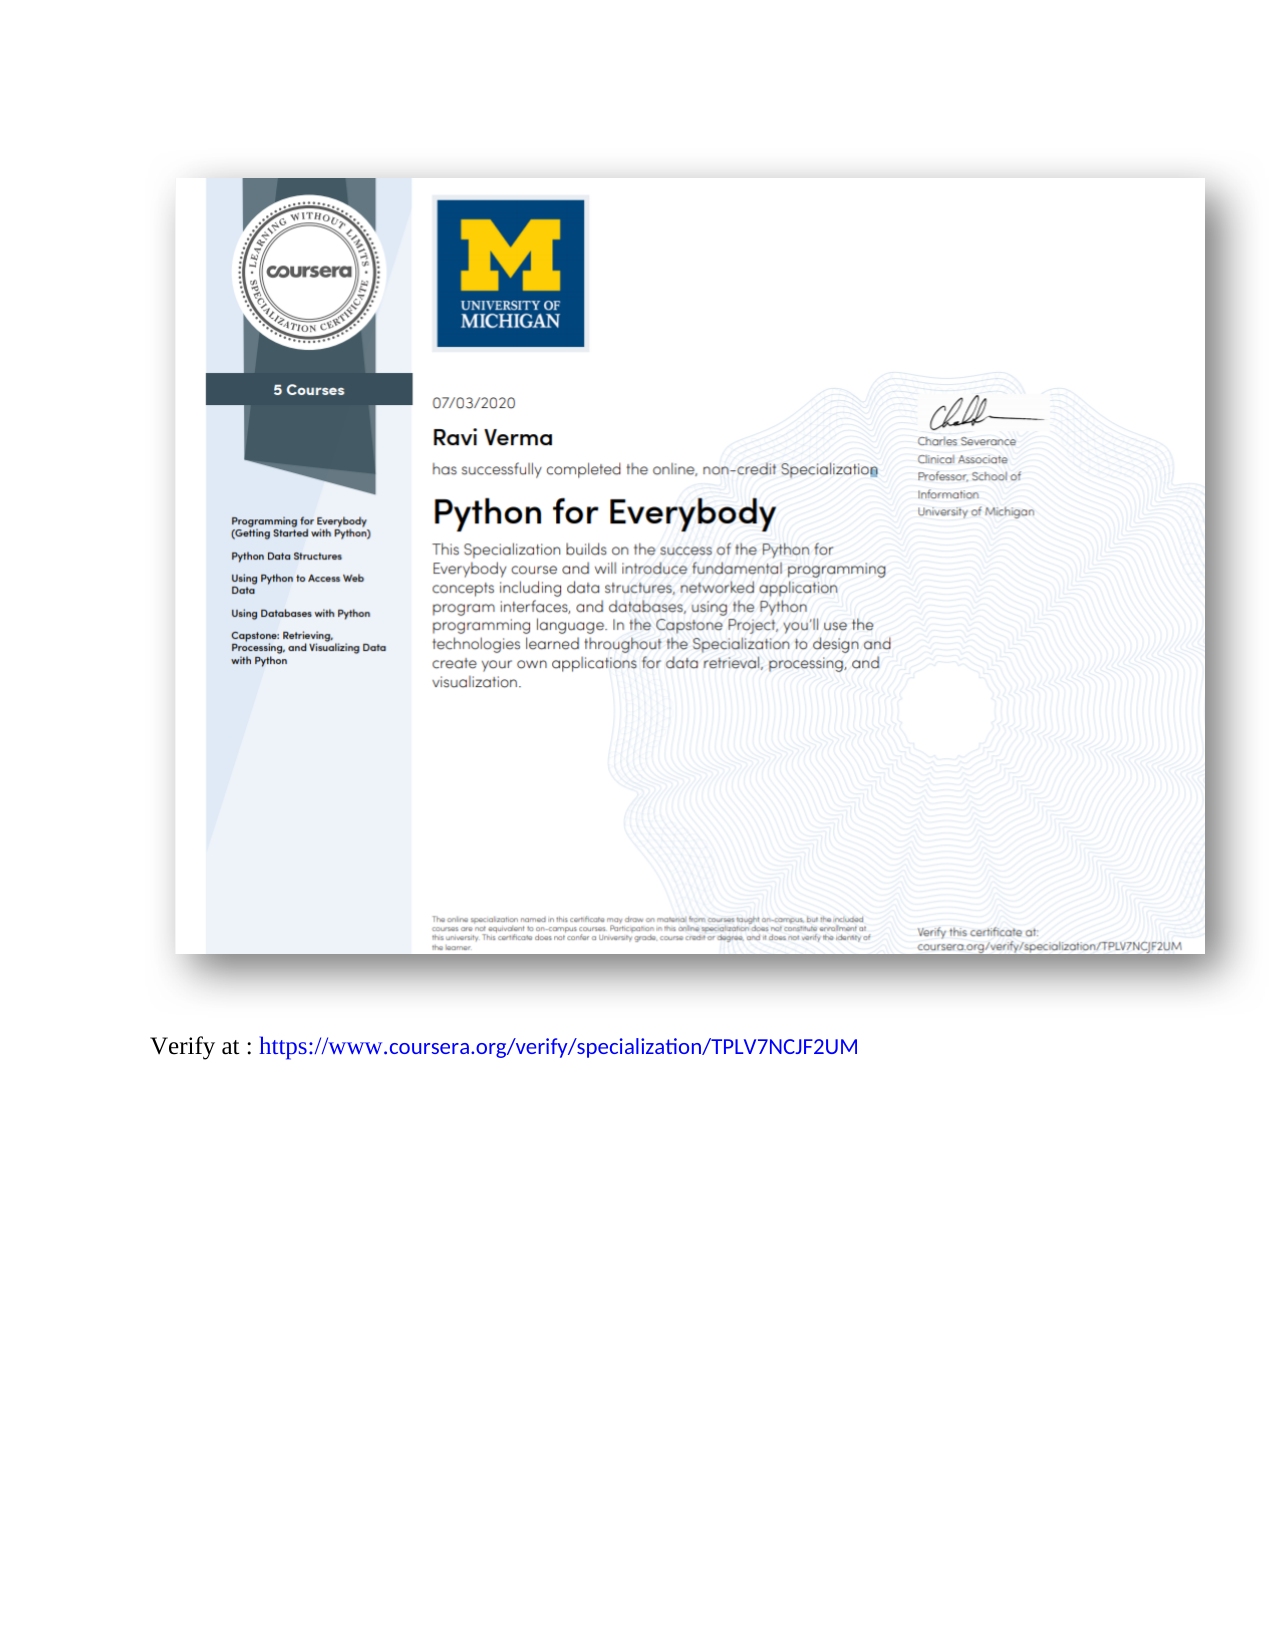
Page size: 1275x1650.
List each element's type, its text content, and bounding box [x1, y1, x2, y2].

picture [175, 178, 1205, 954]
text Verify at : https://www.coursera.org/verify/specialization/TPLV7NCJF2UM [150, 1031, 1125, 1060]
